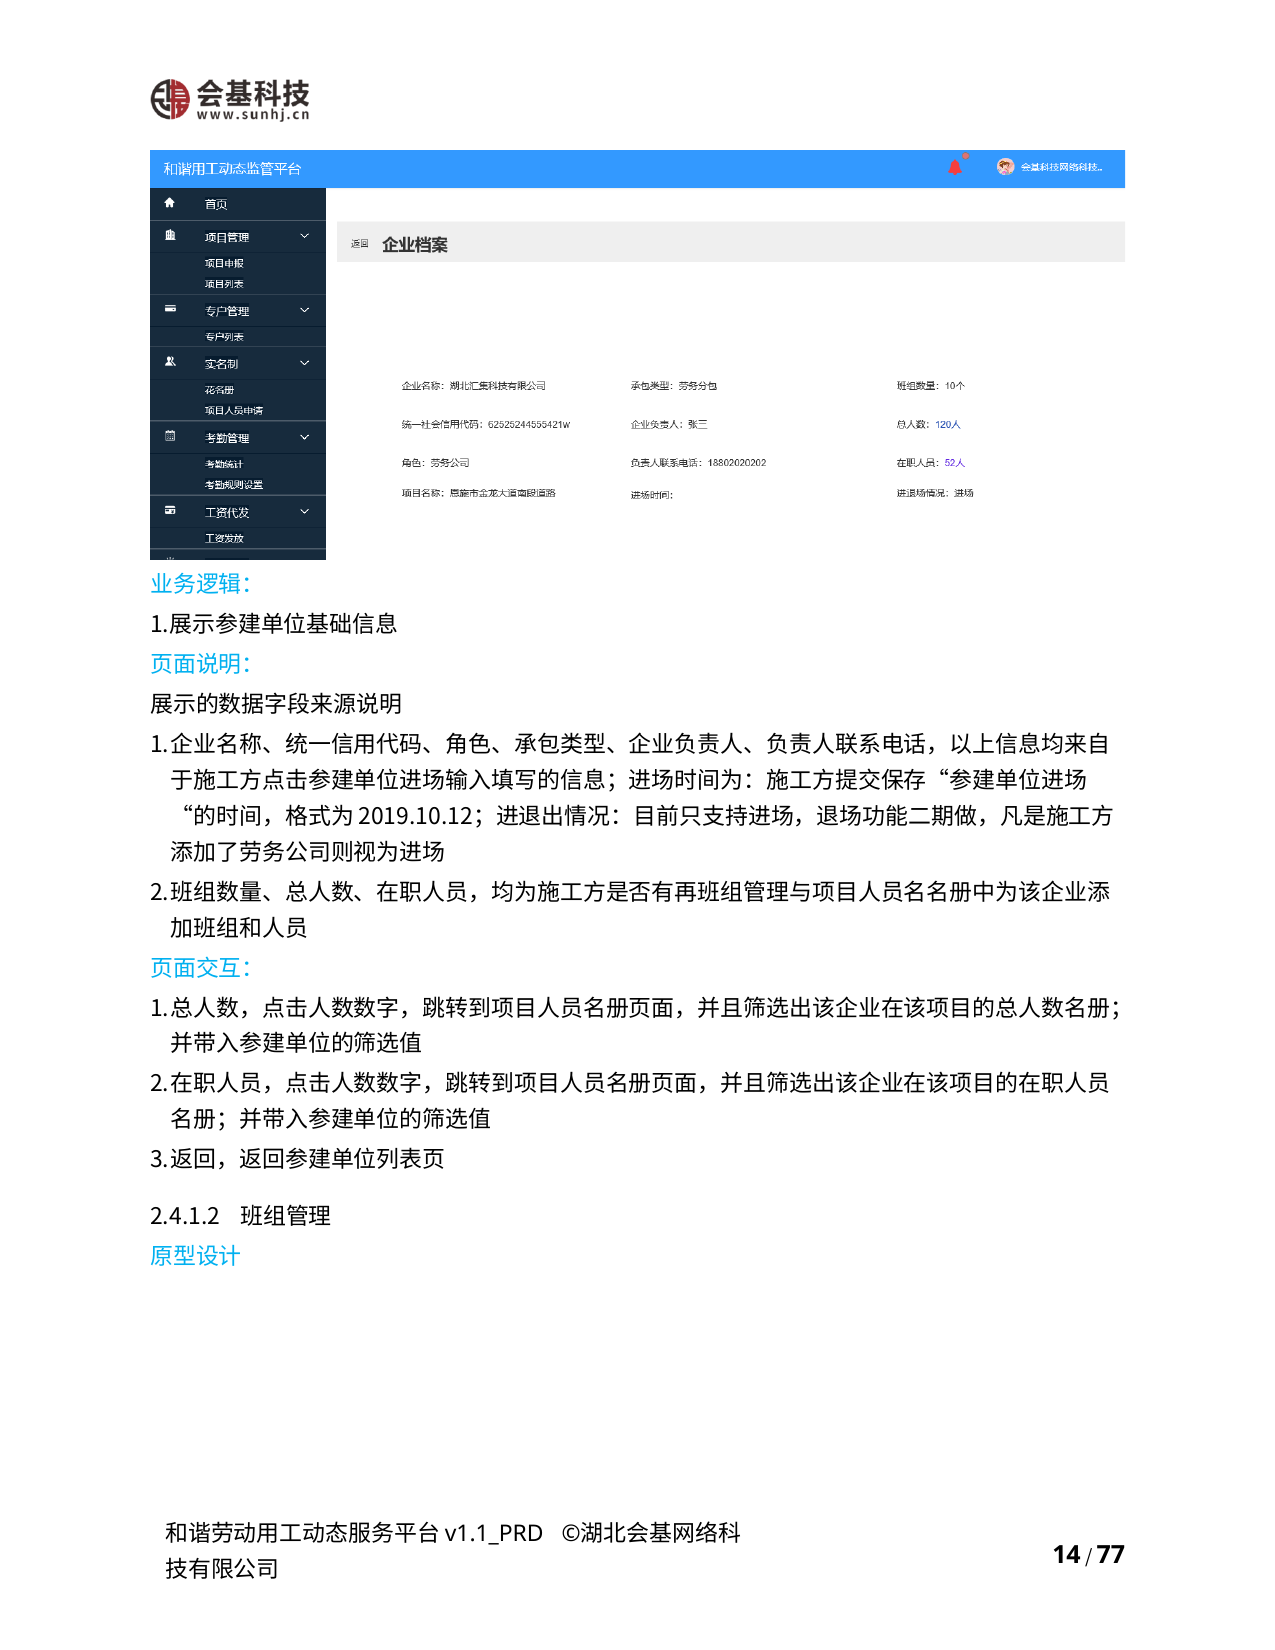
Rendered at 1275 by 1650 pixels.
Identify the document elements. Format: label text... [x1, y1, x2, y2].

list 班组数量、总人数、在职人员，均为施工方是否有再班组管理与项目人员名名册中为该企业添加班组和人员 [150, 873, 1125, 943]
text 业务逻辑： [150, 566, 1125, 599]
text 页面交互： [150, 949, 1125, 983]
picture [150, 79, 309, 122]
picture [150, 150, 1125, 560]
text 展示的数据字段来源说明 [150, 686, 1125, 719]
subtitle 班组管理 [150, 1198, 1125, 1231]
list 总人数，点击人数数字，跳转到项目人员名册页面，并且筛选出该企业在该项目的总人数名册；并带入参建单位的筛选值 [150, 989, 1125, 1058]
list 企业名称、统一信用代码、角色、承包类型、企业负责人、负责人联系电话，以上信息均来自于施工方点击参建单位进场输入填写的信息；进场时间为：施工方提交保存“参建单位进场“的时间，格式为2019.10.12；进退出情况：目前只支持进场，退场功能二期做，凡是施工方添加了劳务公司则视为进场 [150, 726, 1125, 867]
text 页面说明： [150, 646, 1125, 679]
list 返回，返回参建单位列表页 [150, 1141, 1125, 1174]
text 1.展示参建单位基础信息 [150, 606, 1125, 639]
list 在职人员，点击人数数字，跳转到项目人员名册页面，并且筛选出该企业在该项目的在职人员名册；并带入参建单位的筛选值 [150, 1065, 1125, 1134]
text 原型设计 [150, 1238, 1125, 1271]
